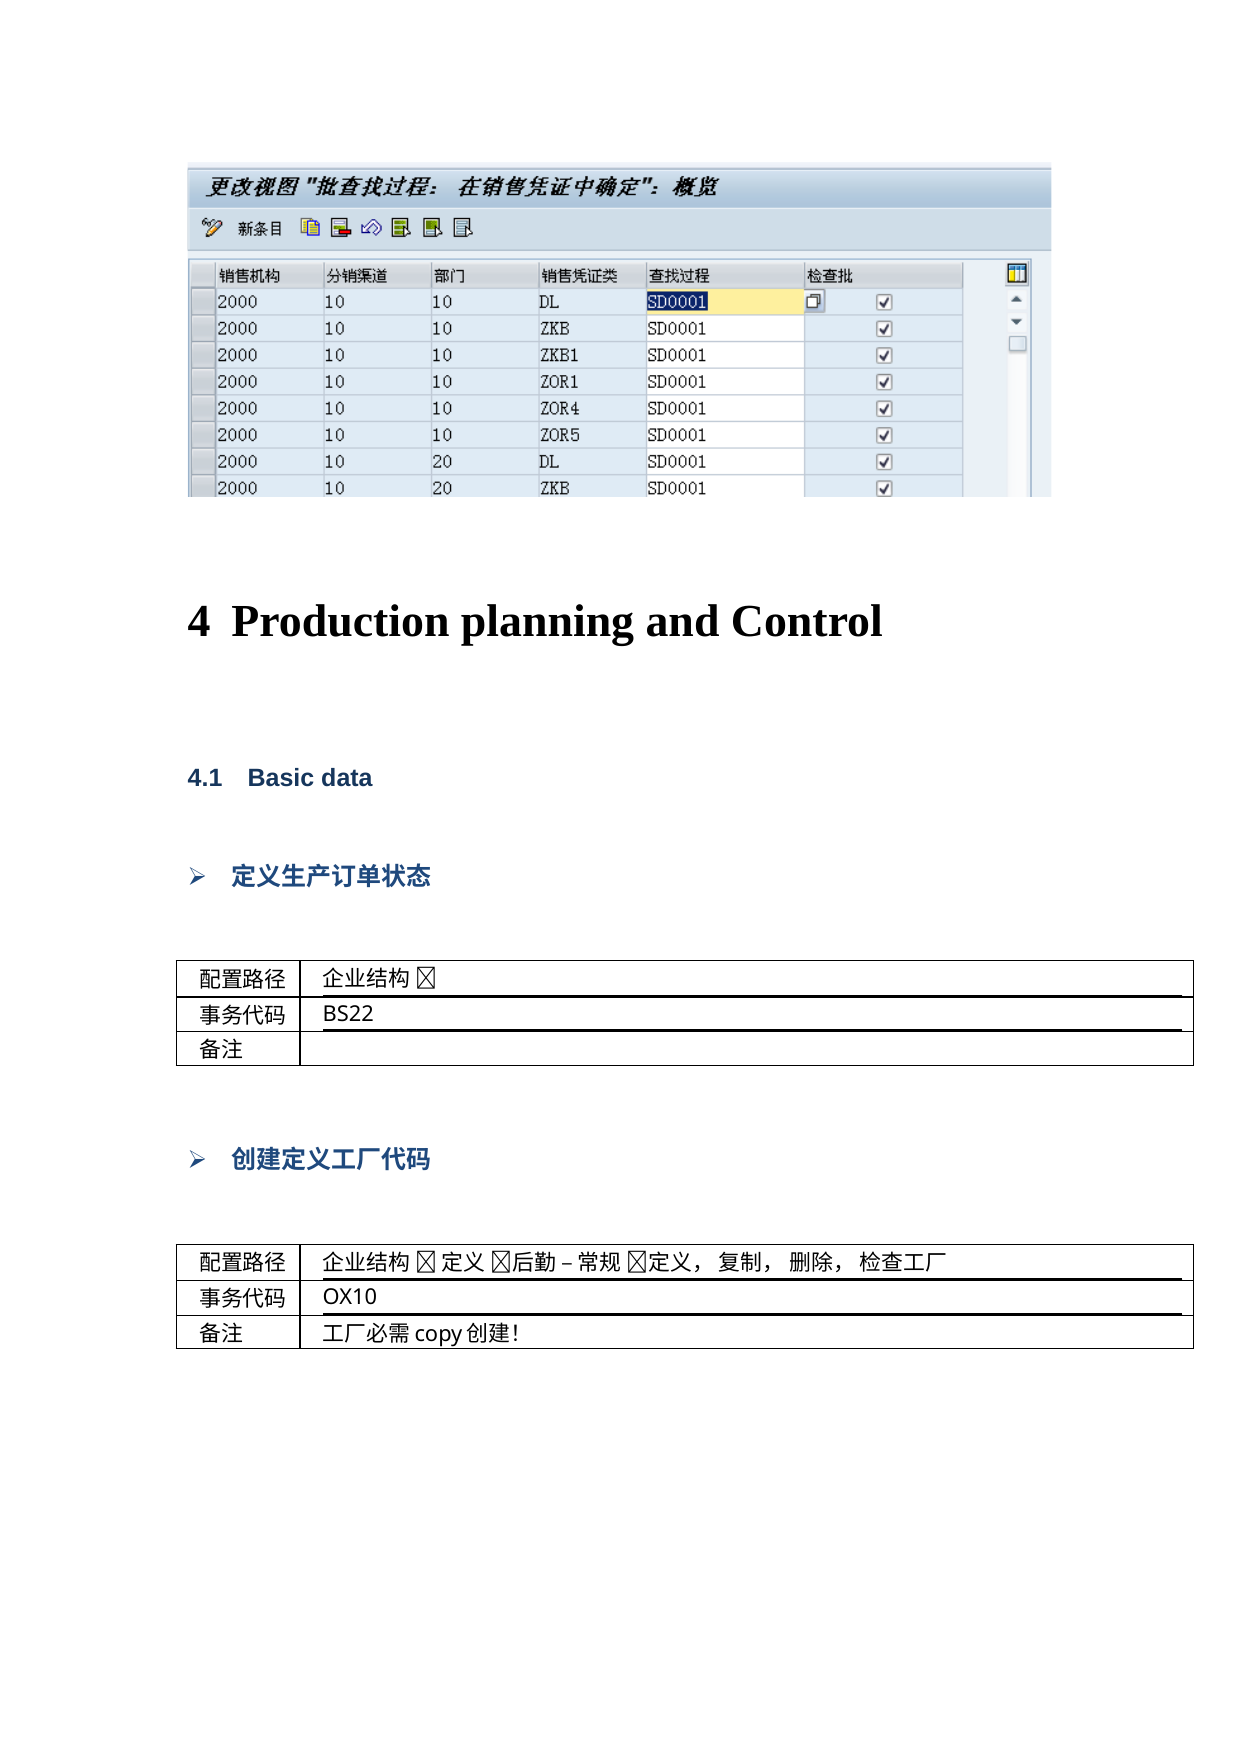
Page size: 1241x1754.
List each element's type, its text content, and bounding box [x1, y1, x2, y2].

subtitle 创建定义工厂代码 [187, 1125, 1053, 1190]
table_header 企业结构 定义 后勤 – 常规 定义， 复制， 删除， 检查工厂 [301, 1245, 1193, 1280]
table_cell BS22 [301, 998, 1193, 1031]
table_cell 事务代码 [177, 998, 299, 1031]
table_cell 工厂必需copy创建！ [301, 1316, 1193, 1348]
table_cell 事务代码 [177, 1281, 299, 1314]
table_header 配置路径 [177, 1245, 299, 1280]
table_cell OX10 [301, 1281, 1193, 1314]
subtitle 定义生产订单状态 [187, 842, 1053, 907]
subtitle Production planning and Control [187, 587, 1053, 652]
picture [187, 162, 1052, 497]
table_header 配置路径 [177, 961, 299, 996]
table_cell 备注 [177, 1316, 299, 1348]
table_cell [301, 1032, 1193, 1064]
table_cell 备注 [177, 1032, 299, 1064]
subtitle Basic data [187, 761, 1053, 793]
table_header 企业结构 [301, 961, 1193, 996]
